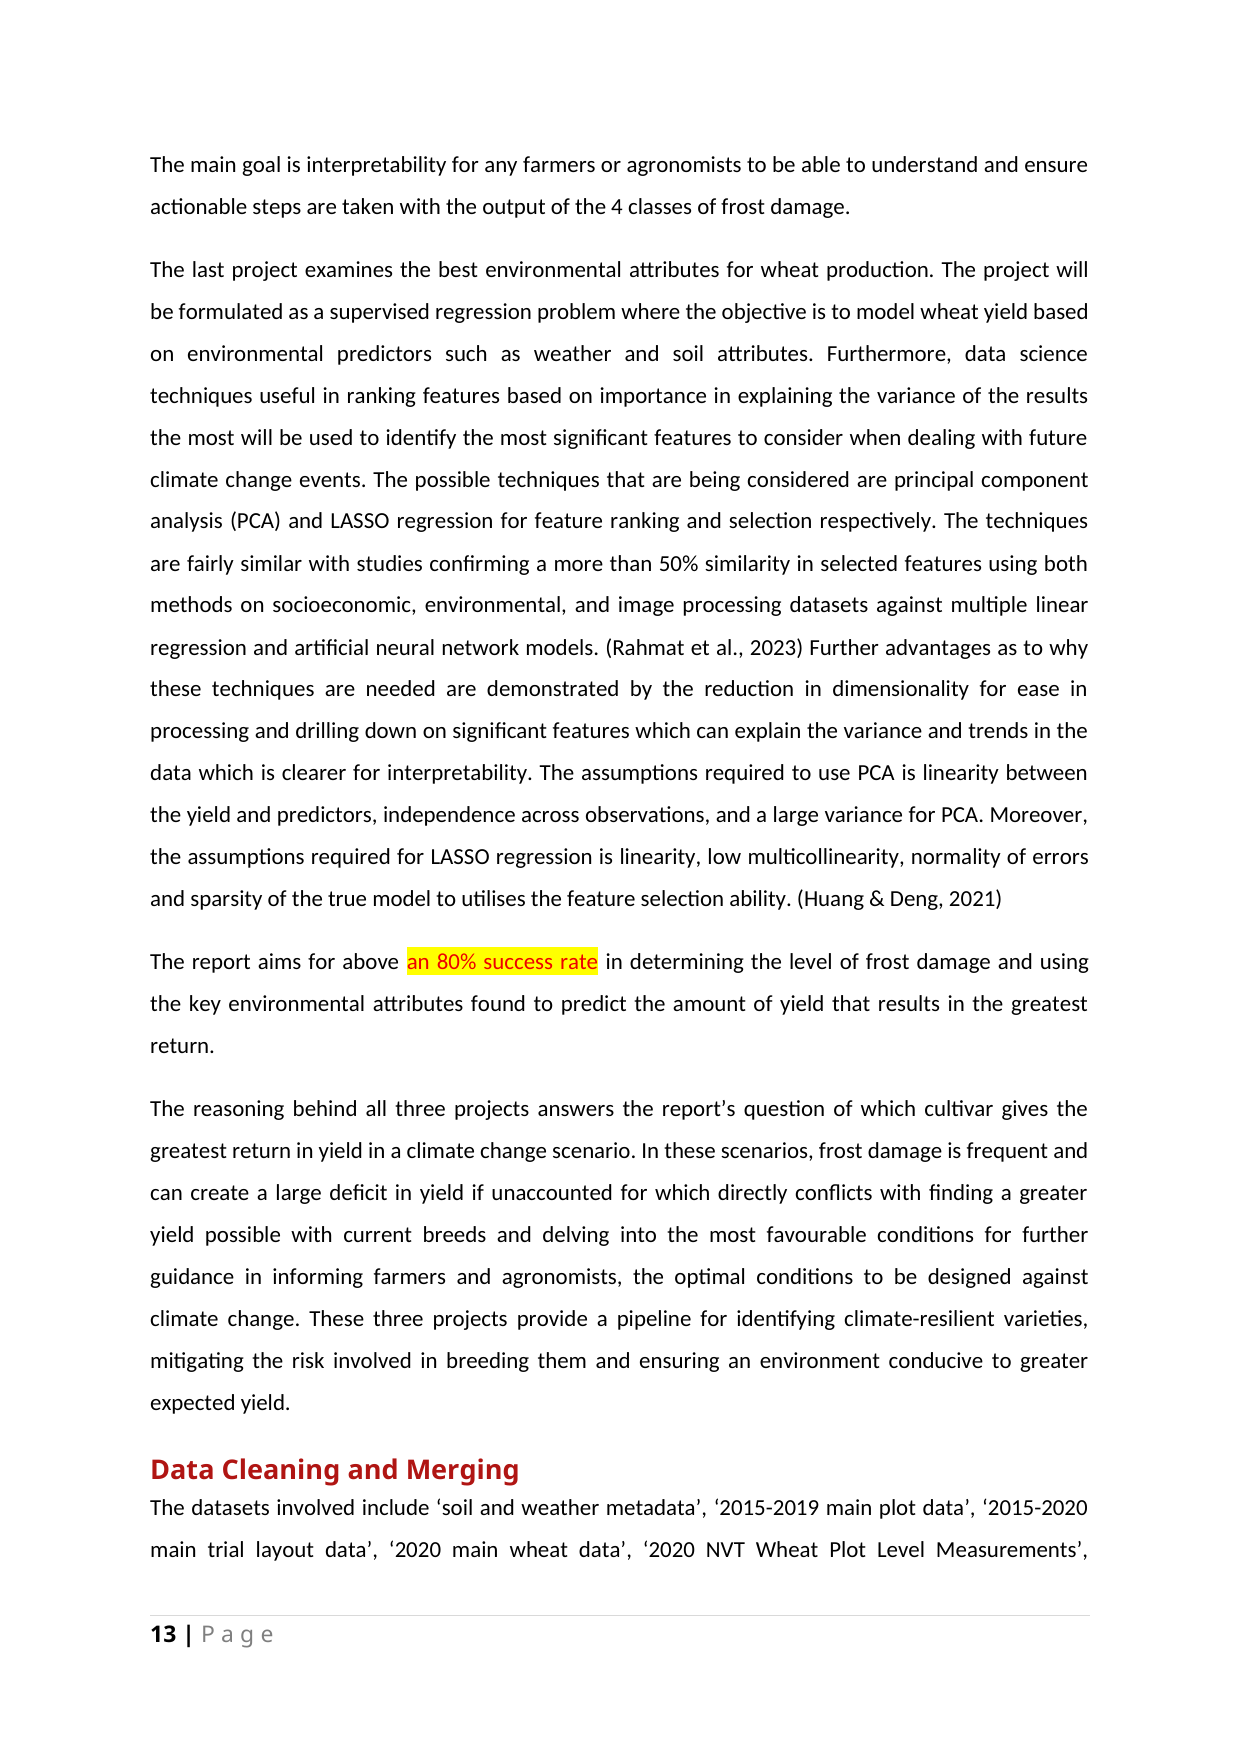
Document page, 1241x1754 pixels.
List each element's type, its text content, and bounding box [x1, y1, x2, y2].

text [150, 150, 1090, 220]
subtitle Data Cleaning and Merging [150, 1451, 1090, 1488]
text The last project examines the best environmental attributes for wheat production. The project will be formulated as a supervised regression problem where the objective is to model wheat yield based on environmental predictors such as weather and soil attributes. Furthermore, data science techniques useful in ranking features based on importance in explaining the variance of the results the most will be used to identify the most significant features to consider when dealing with future climate change events. The possible techniques that are being considered are principal component analysis (PCA) and LASSO regression for feature ranking and selection respectively. The techniques are fairly similar with studies confirming a more than 50% similarity in selected features using both methods on socioeconomic, environmental, and image processing datasets against multiple linear regression and artificial neural network models. (Rahmat et al., 2023) Further advantages as to why these techniques are needed are demonstrated by the reduction in dimensionality for ease in processing and drilling down on significant features which can explain the variance and trends in the data which is clearer for interpretability. The assumptions required to use PCA is linearity between the yield and predictors, independence across observations, and a large variance for PCA. Moreover, the assumptions required for LASSO regression is linearity, low multicollinearity, normality of errors and sparsity of the true model to utilises the feature selection ability. (Huang & Deng, 2021) [150, 255, 1090, 912]
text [150, 1493, 1090, 1563]
text The report aims for above an 80% success rate in determining the level of frost damage and using the key environmental attributes found to predict the amount of yield that results in the greatest return. [150, 947, 1090, 1059]
text The reasoning behind all three projects answers the report’s question of which cultivar gives the greatest return in yield in a climate change scenario. In these scenarios, frost damage is frequent and can create a large deficit in yield if unaccounted for which directly conflicts with finding a greater yield possible with current breeds and delving into the most favourable conditions for further guidance in informing farmers and agronomists, the optimal conditions to be designed against climate change. These three projects provide a pipeline for identifying climate-resilient varieties, mitigating the risk involved in breeding them and ensuring an environment conducive to greater expected yield. [150, 1094, 1090, 1416]
